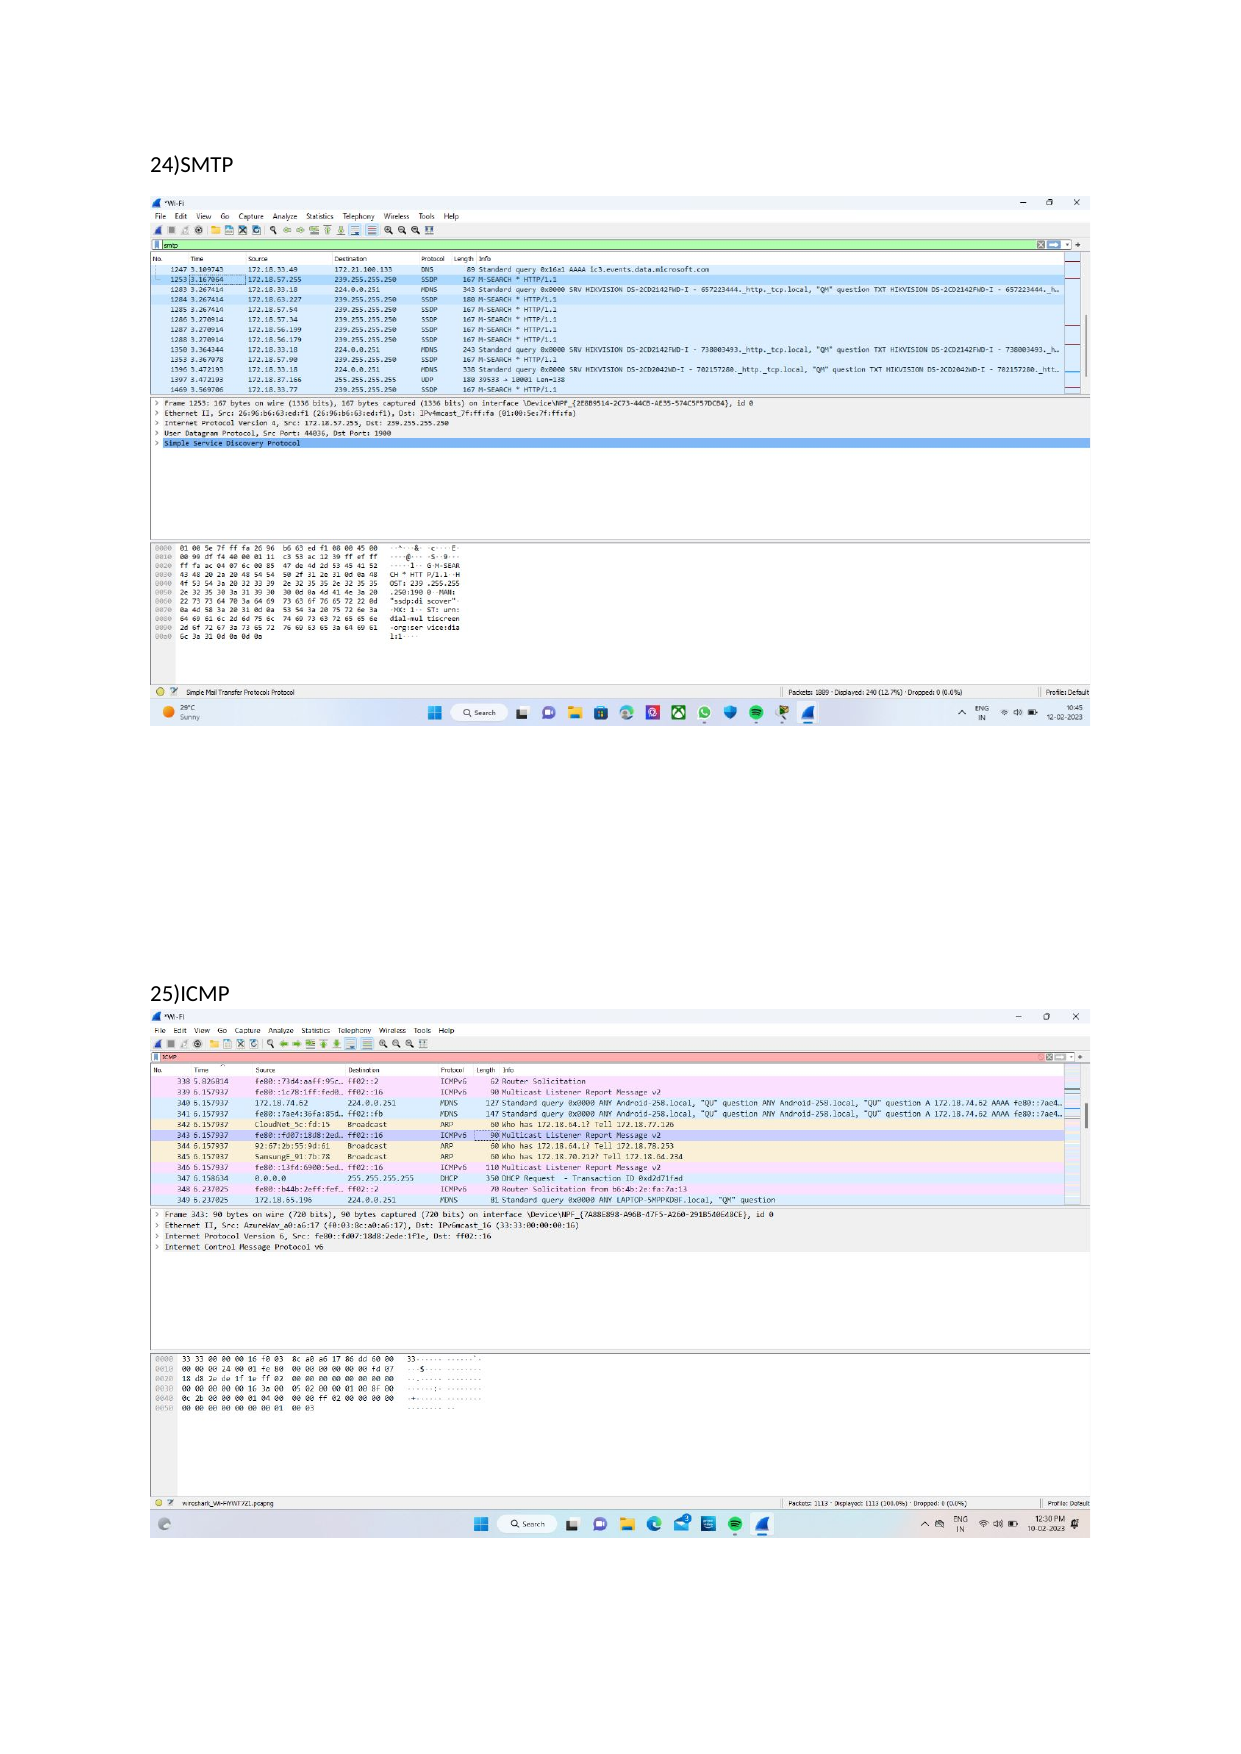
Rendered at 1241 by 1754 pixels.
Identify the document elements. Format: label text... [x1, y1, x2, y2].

text 25)ICMP [150, 979, 1090, 1009]
picture [150, 196, 1091, 726]
picture [150, 1009, 1091, 1538]
text 24)SMTP [150, 150, 1090, 178]
